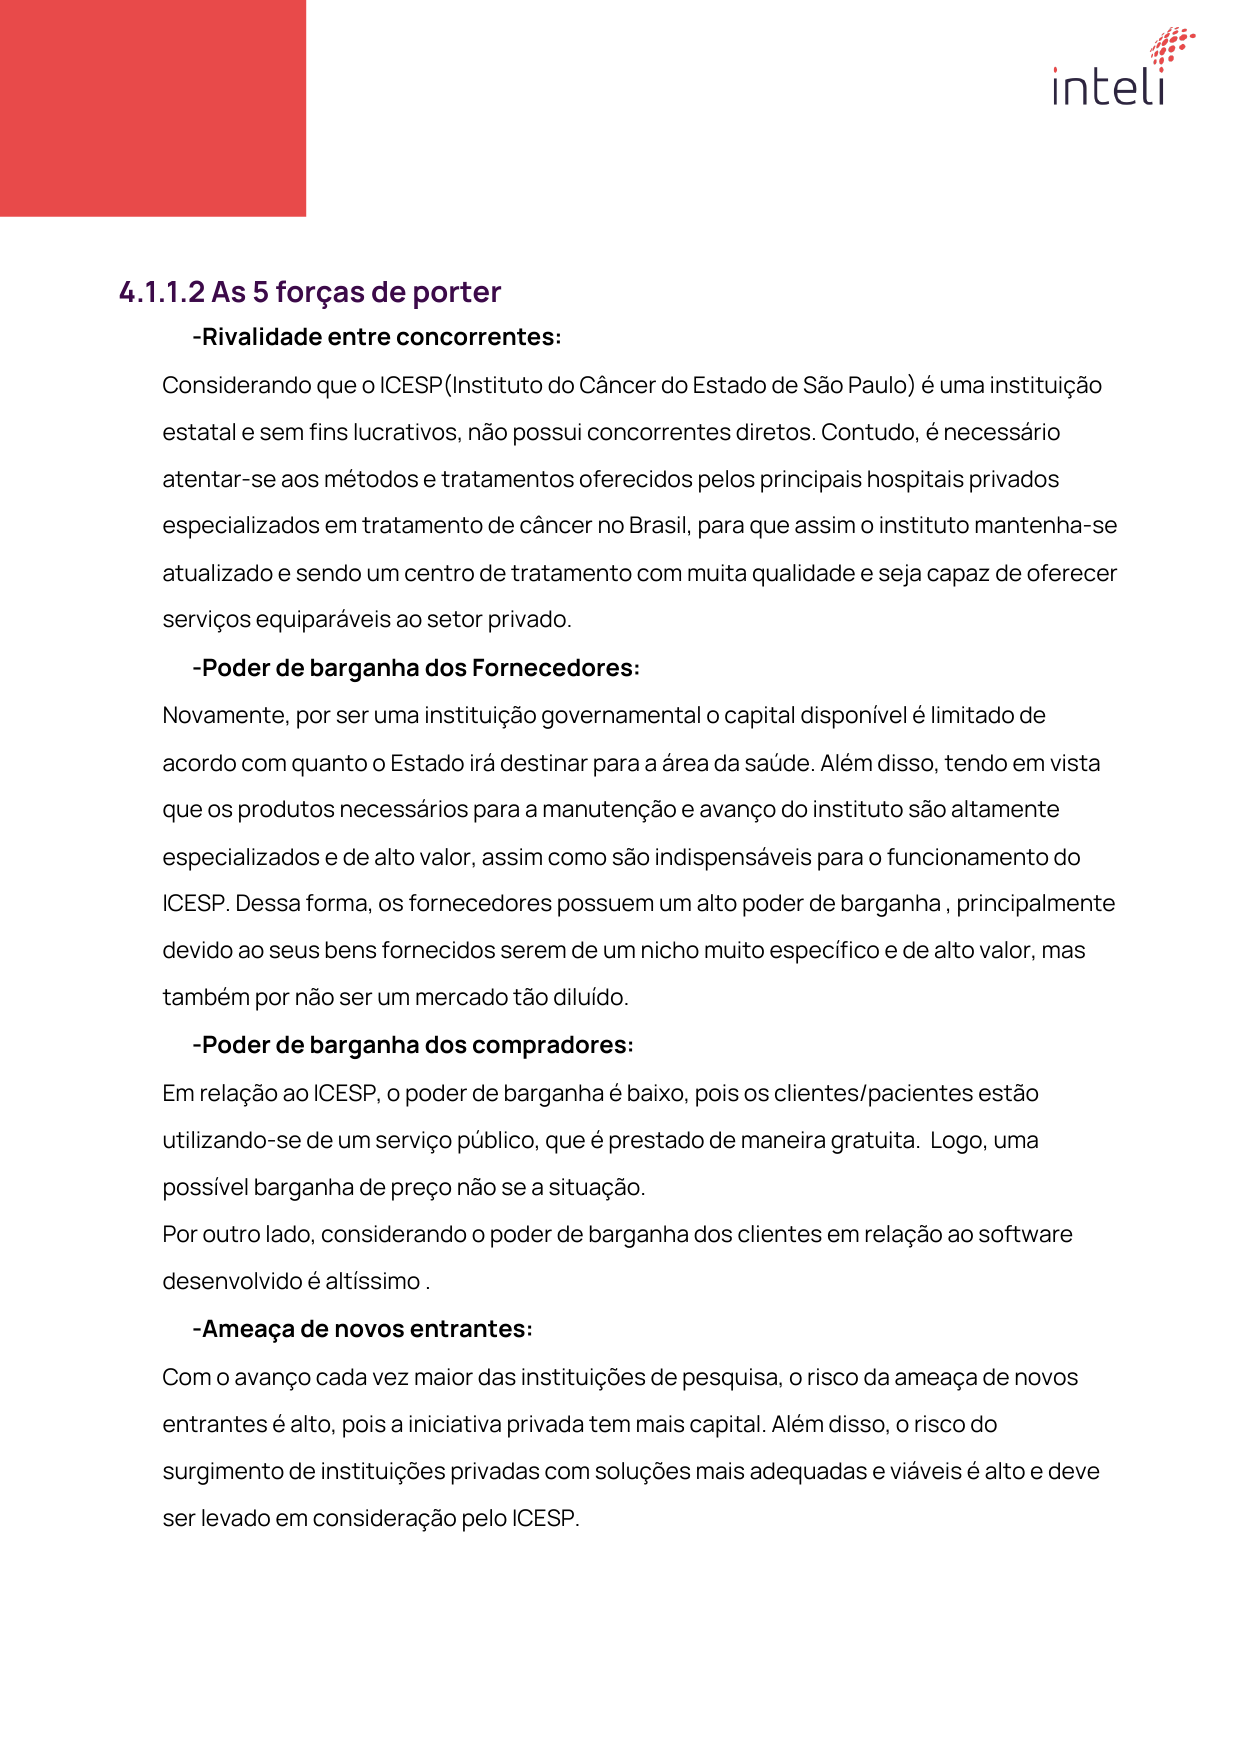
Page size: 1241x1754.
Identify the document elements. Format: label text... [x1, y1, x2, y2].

text -Poder de barganha dos compradores: [162, 1028, 1122, 1061]
text Novamente, por ser uma instituição governamental o capital disponível é limitado de acordo com quanto o Estado irá destinar para a área da saúde. Além disso, tendo em vista que os produtos necessários para a manutenção e avanço do instituto são altamente especializados e de alto valor, assim como são indispensáveis para o funcionamento do ICESP. Dessa forma, os fornecedores possuem um alto poder de barganha , principalmente devido ao seus bens fornecidos serem de um nicho muito específico e de alto valor, mas também por não ser um mercado tão diluído. [162, 699, 1122, 1013]
text -Ameaça de novos entrantes: [162, 1312, 1122, 1345]
subtitle 4.1.1.2 As 5 forças de porter [118, 153, 1122, 311]
text Com o avanço cada vez maior das instituições de pesquisa, o risco da ameaça de novos entrantes é alto, pois a iniciativa privada tem mais capital. Além disso, o risco do surgimento de instituições privadas com soluções mais adequadas e viáveis é alto e deve ser levado em consideração pelo ICESP. [162, 1361, 1122, 1534]
text Em relação ao ICESP, o poder de barganha é baixo, pois os clientes/pacientes estão utilizando-se de um serviço público, que é prestado de maneira gratuita. Logo, uma possível barganha de preço não se a situação. [162, 1077, 1122, 1203]
text Considerando que o ICESP(Instituto do Câncer do Estado de São Paulo) é uma instituição estatal e sem fins lucrativos, não possui concorrentes diretos. Contudo, é necessário atentar-se aos métodos e tratamentos oferecidos pelos principais hospitais privados especializados em tratamento de câncer no Brasil, para que assim o instituto mantenha-se atualizado e sendo um centro de tratamento com muita qualidade e seja capaz de oferecer serviços equiparáveis ao setor privado. [162, 368, 1122, 635]
picture [0, 0, 307, 217]
text -Rivalidade entre concorrentes: [162, 319, 1122, 352]
picture [1053, 27, 1196, 105]
text -Poder de barganha dos Fornecedores: [162, 650, 1122, 683]
text Por outro lado, considerando o poder de barganha dos clientes em relação ao software desenvolvido é altíssimo . [162, 1218, 1122, 1297]
